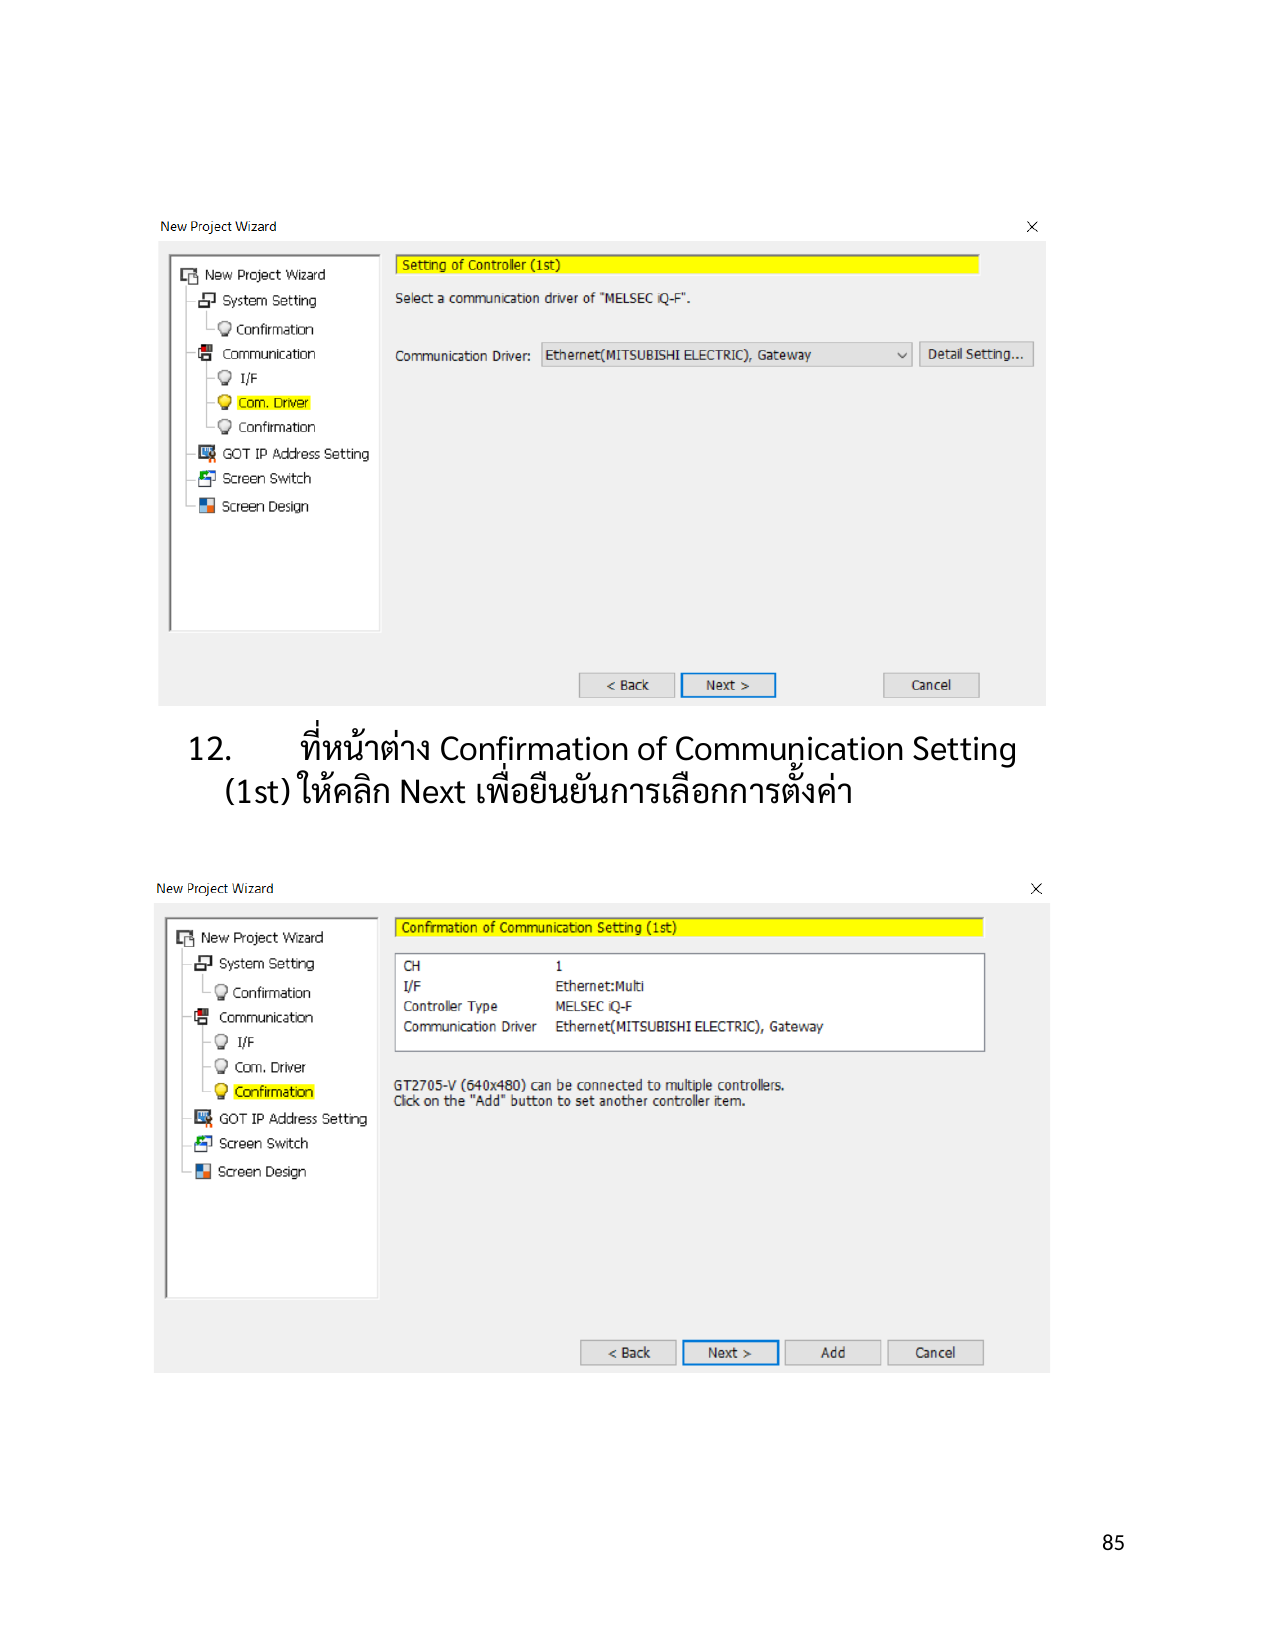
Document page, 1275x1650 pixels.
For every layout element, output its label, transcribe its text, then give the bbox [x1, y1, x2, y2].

list ที่หน้าต่าง Confirmation of Communication Setting (1st) ให้คลิก Next เพื่อยืนยันการเลือกการตั้งค่า [187, 725, 1054, 811]
picture [158, 213, 1046, 706]
picture [153, 875, 1051, 1373]
